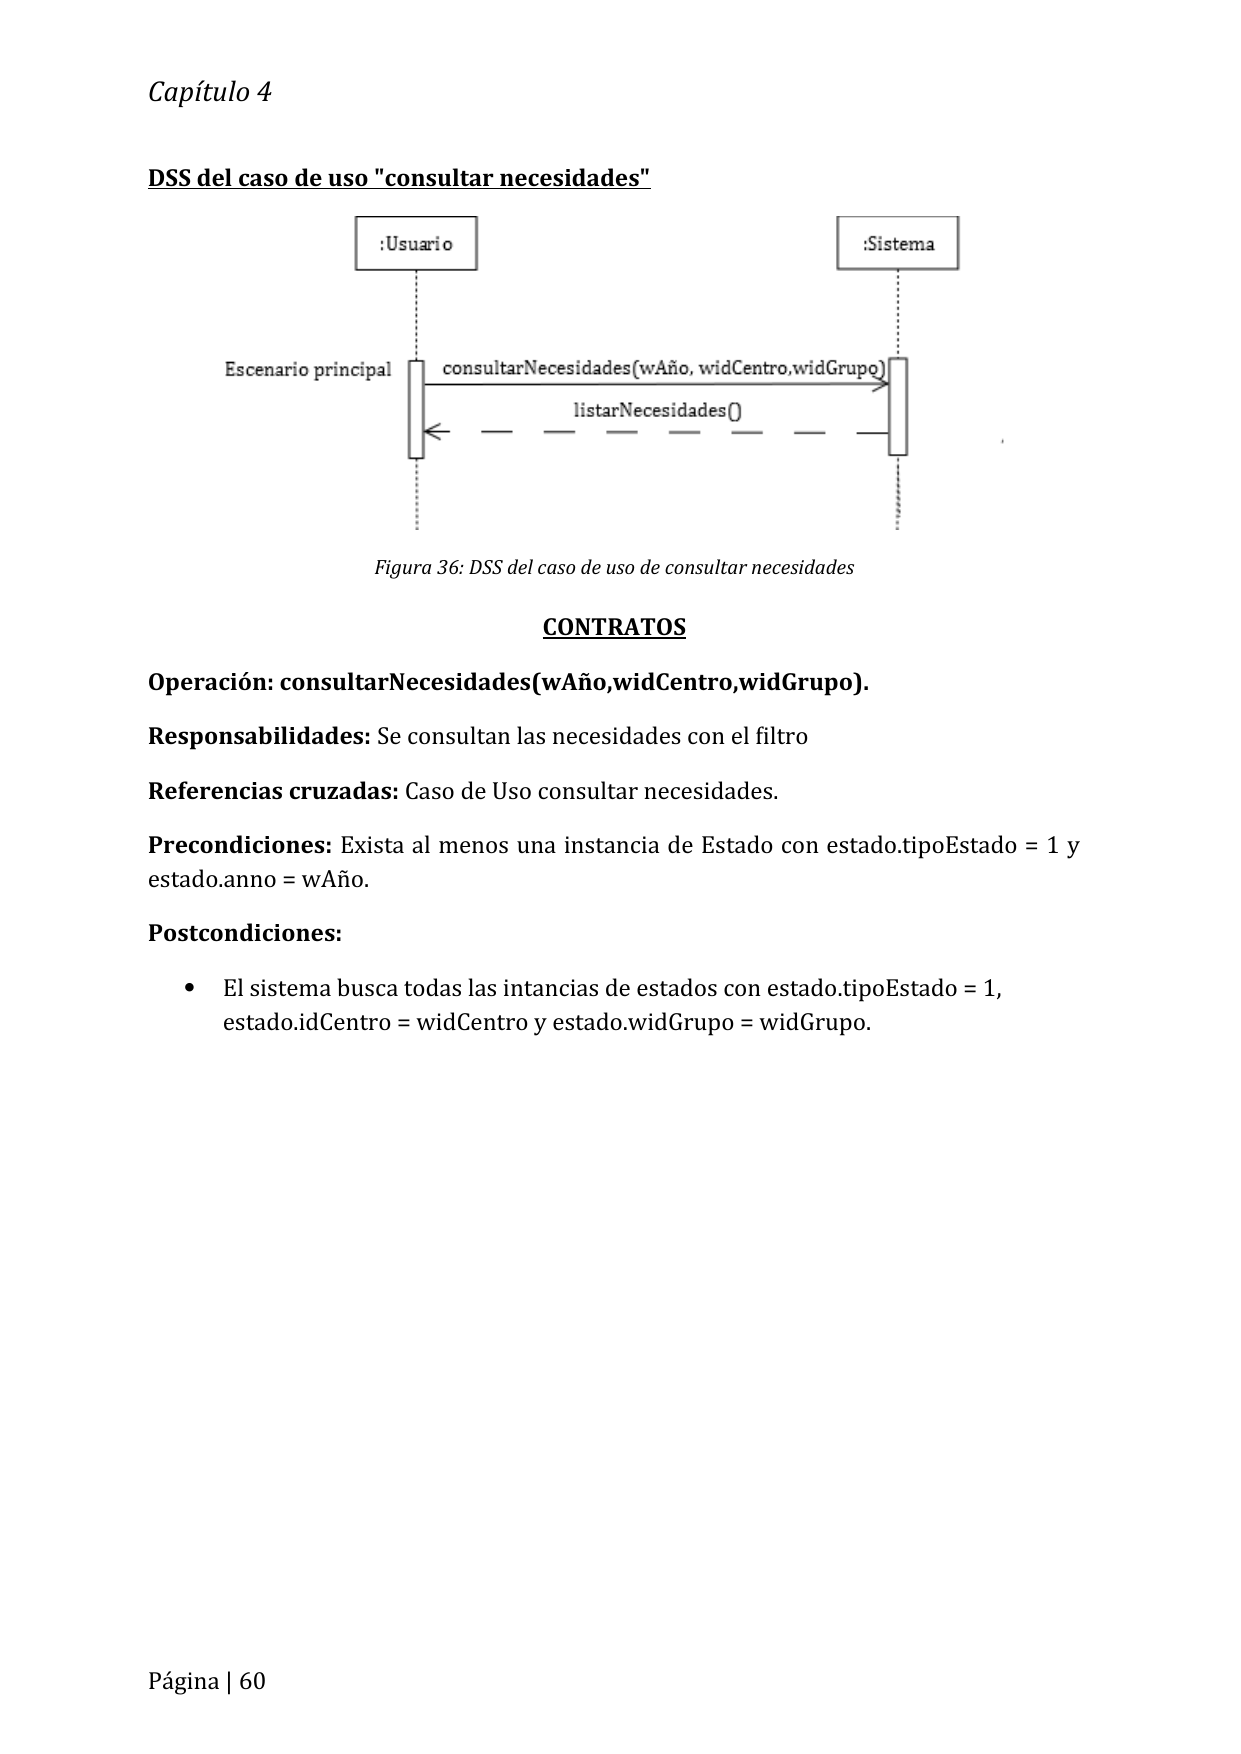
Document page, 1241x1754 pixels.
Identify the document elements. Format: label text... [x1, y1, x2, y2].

text Precondiciones: Exista al menos una instancia de Estado con estado.tipoEstado = 1 y estado.anno = wAño. [148, 830, 1081, 893]
text Responsabilidades: Se consultan las necesidades con el filtro [148, 721, 1081, 750]
picture [225, 216, 1004, 530]
text Referencias cruzadas: Caso de Uso consultar necesidades. [148, 776, 1081, 805]
text CONTRATOS [148, 612, 1081, 641]
text DSS del caso de uso "consultar necesidades" [148, 162, 1081, 192]
text Postcondiciones: [148, 918, 1081, 947]
text Operación: consultarNecesidades(wAño,widCentro,widGrupo). [148, 667, 1081, 696]
list El sistema busca todas las intancias de estados con estado.tipoEstado = 1, estado.idCentro = widCentro y estado.widGrupo = widGrupo. [185, 973, 1081, 1036]
